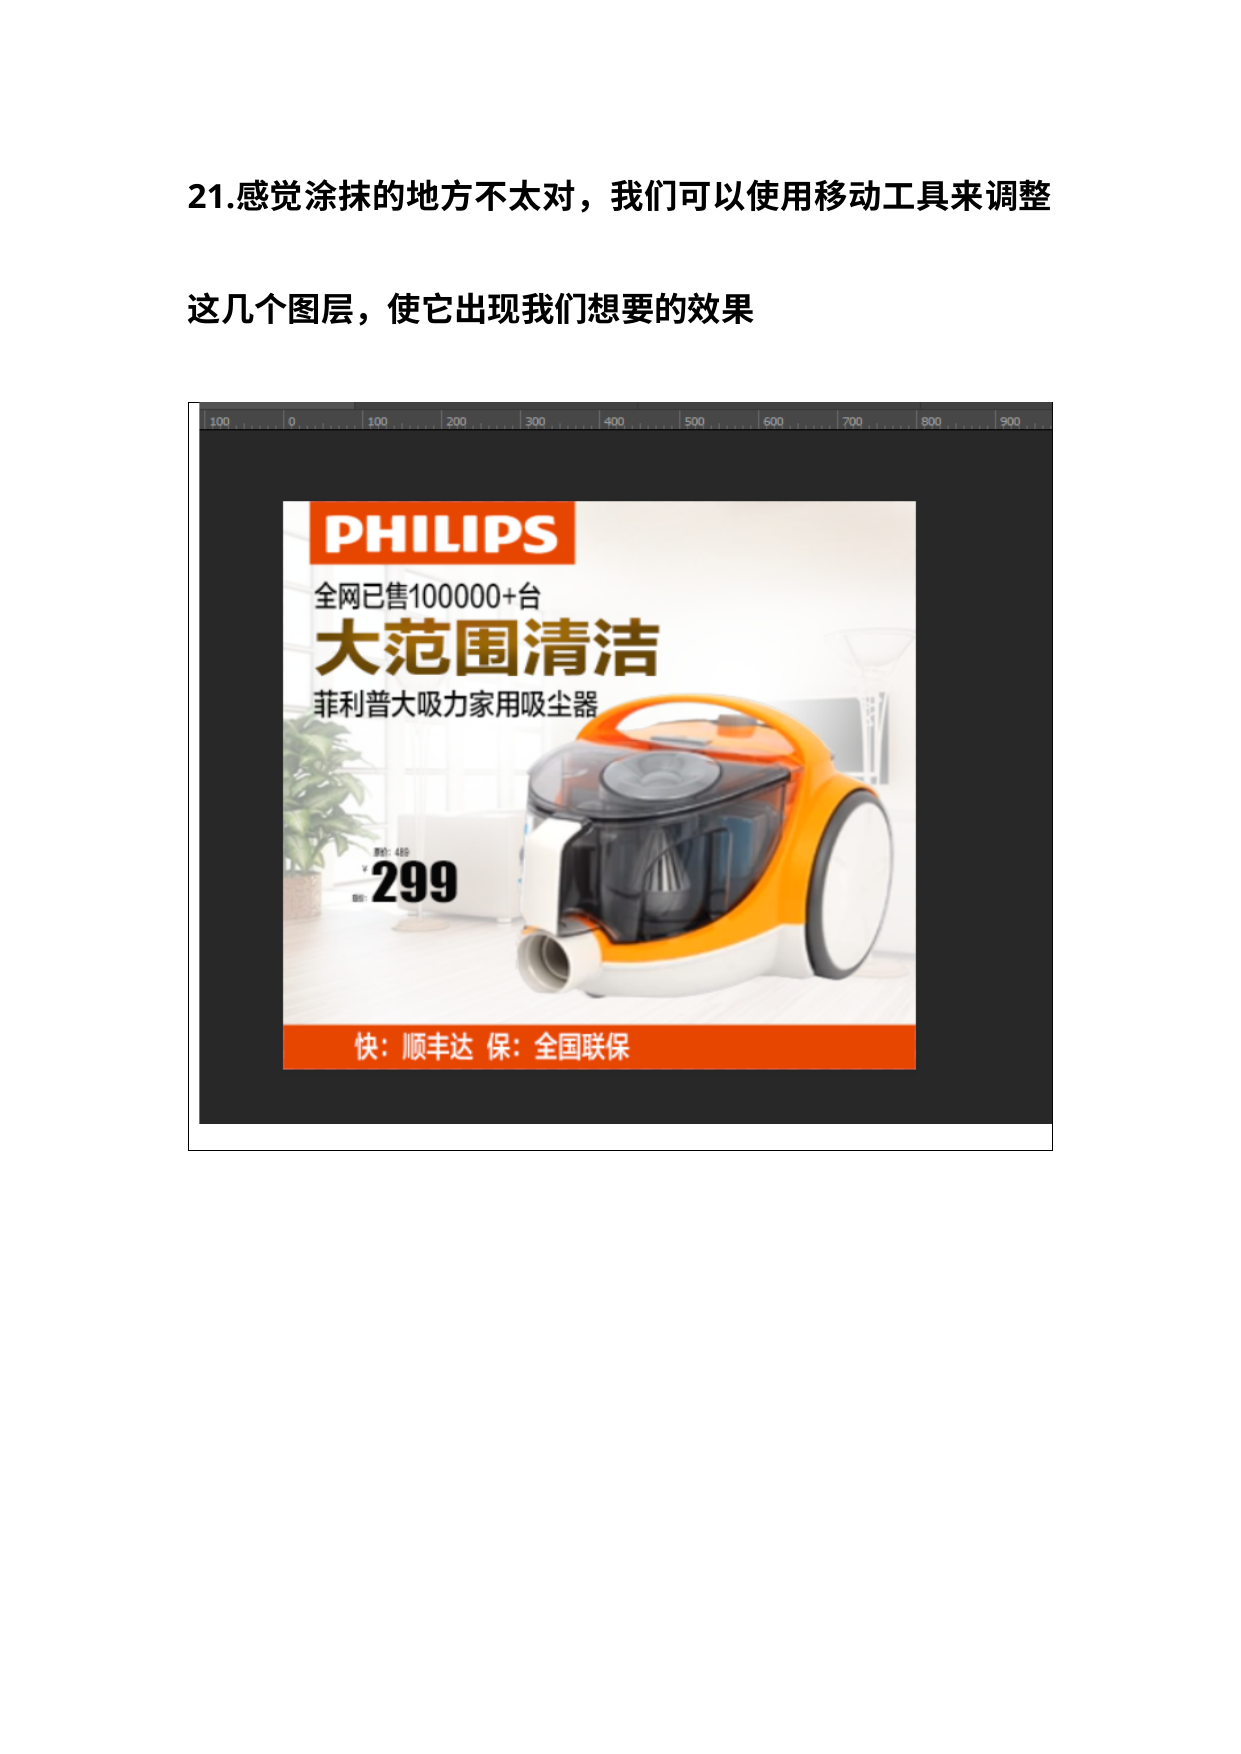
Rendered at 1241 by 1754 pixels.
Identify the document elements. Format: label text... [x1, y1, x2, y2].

table_header [189, 403, 1052, 1150]
picture [199, 402, 1053, 1124]
subtitle 21.感觉涂抹的地方不太对，我们可以使用移动工具来调整这几个图层，使它出现我们想要的效果 [187, 162, 1053, 339]
